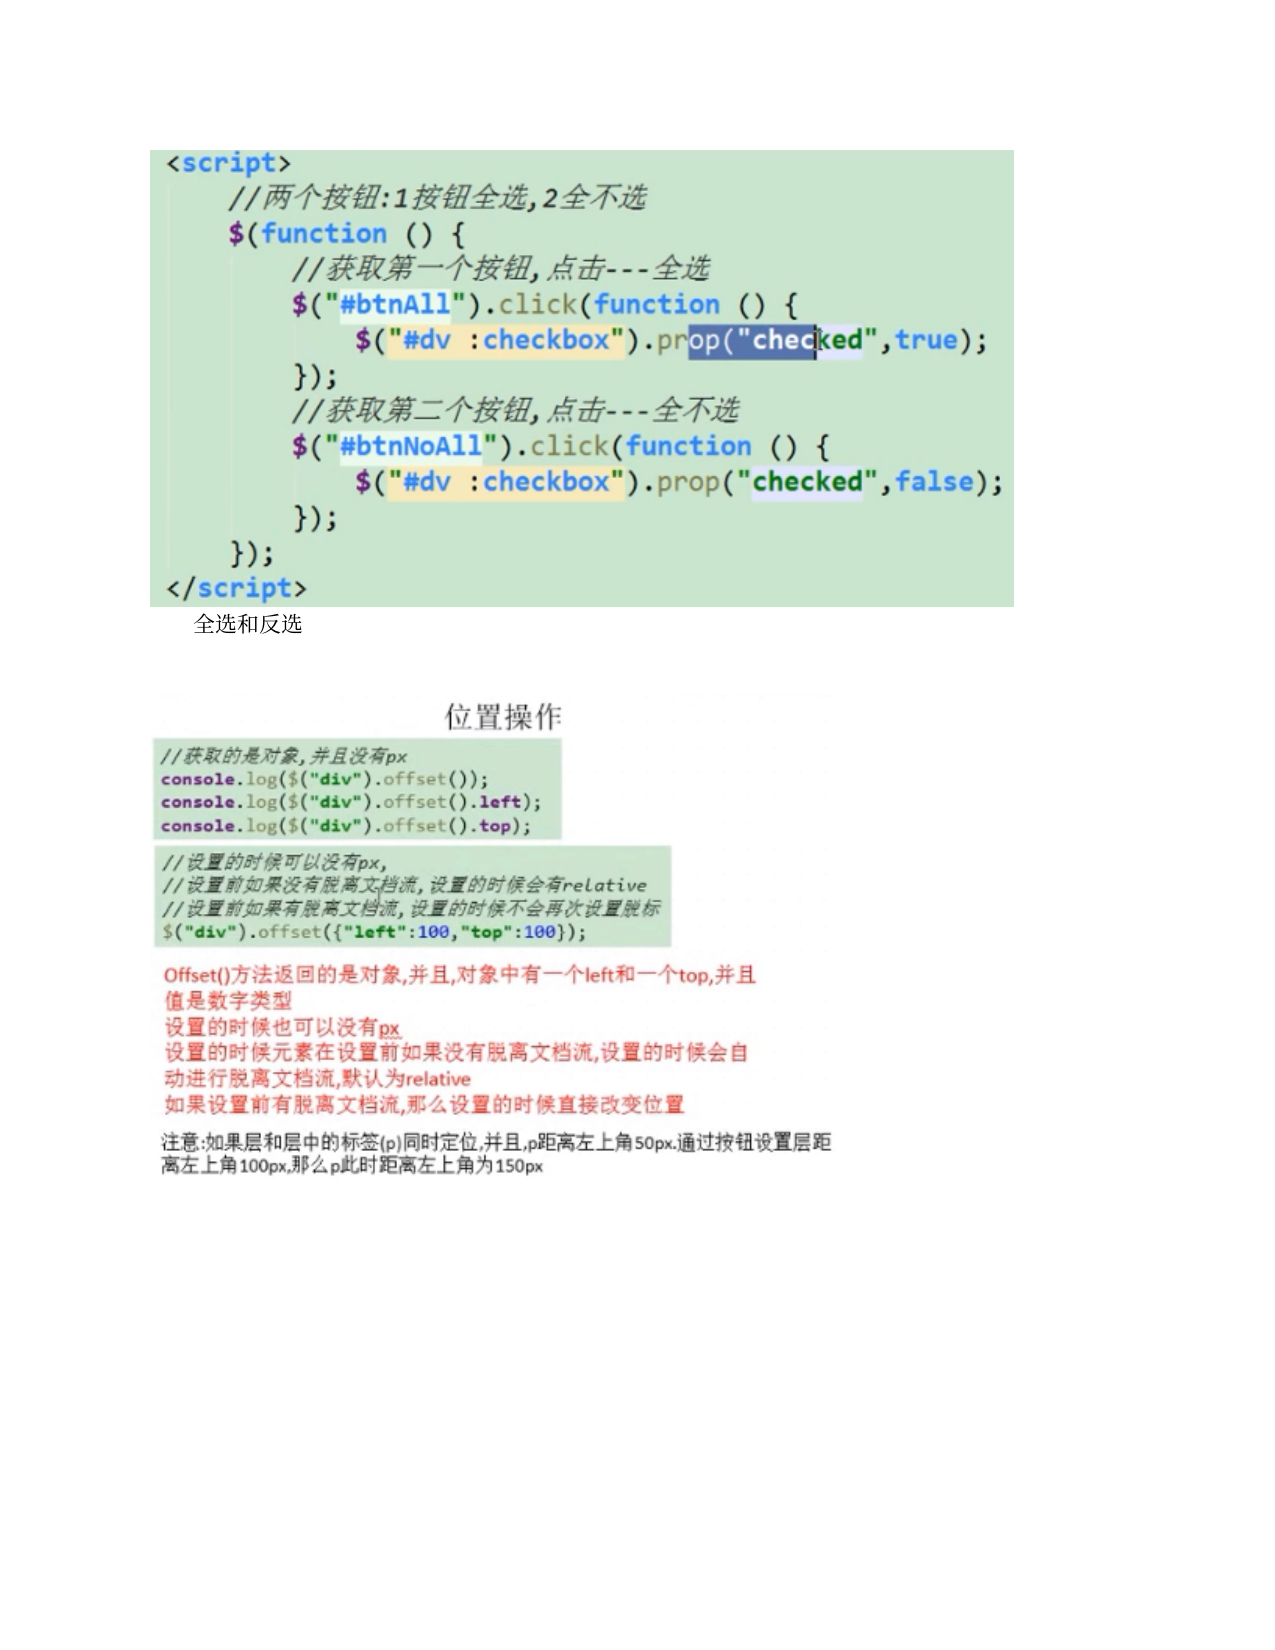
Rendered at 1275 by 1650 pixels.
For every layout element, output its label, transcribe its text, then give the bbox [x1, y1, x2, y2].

picture [150, 150, 1014, 607]
picture [150, 694, 836, 1179]
text 全选和反选 [150, 607, 1125, 638]
